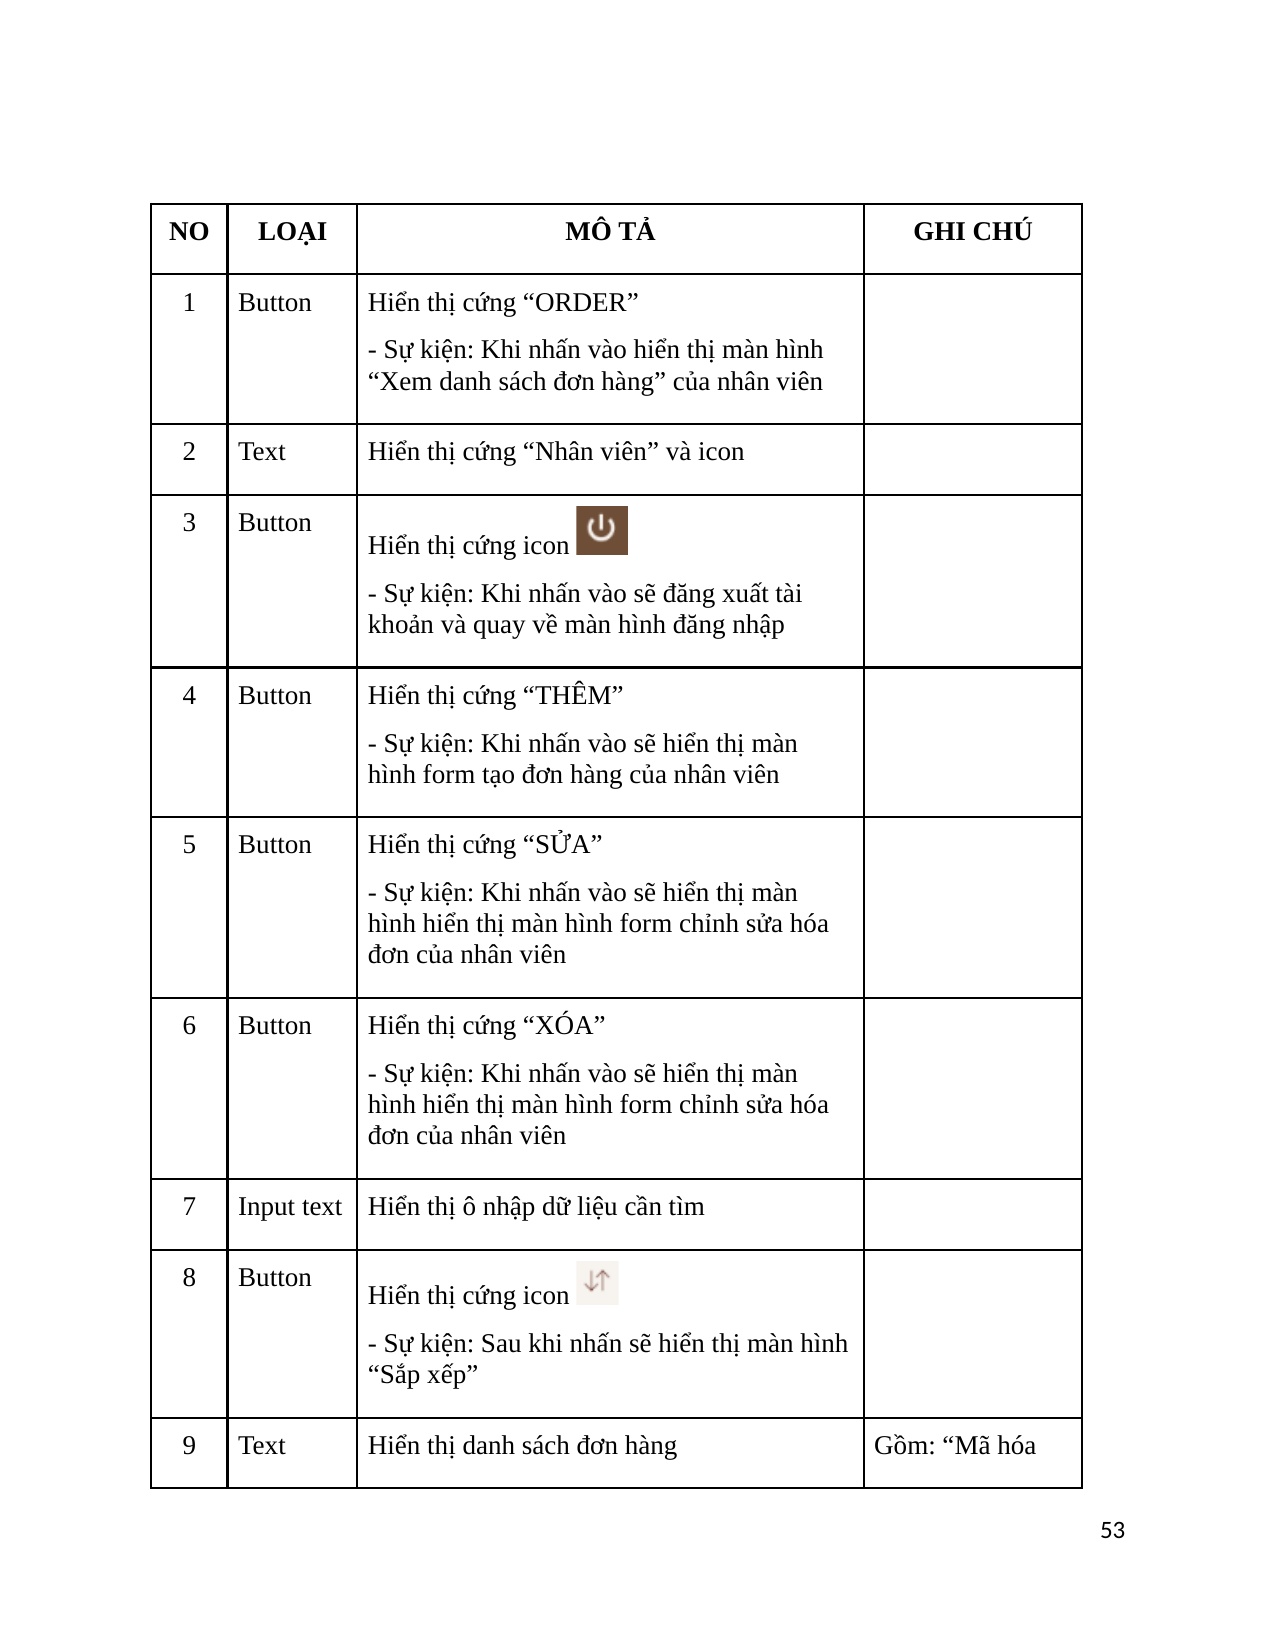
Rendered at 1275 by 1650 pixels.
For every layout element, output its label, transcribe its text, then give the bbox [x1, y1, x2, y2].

table_cell 2 [152, 425, 226, 493]
table_cell [865, 425, 1081, 493]
table_cell 7 [152, 1180, 226, 1248]
table_cell Button [229, 275, 356, 423]
table_cell Hiển thị cứng “ORDER” - Sự kiện: Khi nhấn vào hiển thị màn hình “Xem danh sách đơn hàng” của nhân viên [358, 275, 863, 423]
table_cell 9 [152, 1419, 226, 1487]
table_cell Hiển thị cứng icon - Sự kiện: Sau khi nhấn sẽ hiển thị màn hình “Sắp xếp” [358, 1251, 863, 1417]
table_cell Button [229, 818, 356, 997]
table_cell 4 [152, 669, 226, 816]
table_cell Hiển thị cứng “XÓA” - Sự kiện: Khi nhấn vào sẽ hiển thị màn hình hiển thị màn hình form chỉnh sửa hóa đơn của nhân viên [358, 999, 863, 1178]
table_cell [358, 1419, 863, 1487]
table_cell 3 [152, 496, 226, 666]
table_cell Hiển thị cứng “Nhân viên” và icon [358, 425, 863, 493]
table_cell 6 [152, 999, 226, 1178]
table_header MÔ TẢ [358, 205, 863, 273]
table_header GHI CHÚ [865, 205, 1081, 273]
table_cell [865, 999, 1081, 1178]
table_cell 5 [152, 818, 226, 997]
table_cell [865, 1251, 1081, 1417]
table_cell Text [229, 1419, 356, 1487]
picture [576, 1261, 619, 1305]
table_cell [865, 669, 1081, 816]
table_cell Hiển thị cứng “SỬA” - Sự kiện: Khi nhấn vào sẽ hiển thị màn hình hiển thị màn hình form chỉnh sửa hóa đơn của nhân viên [358, 818, 863, 997]
table_cell Button [229, 999, 356, 1178]
table_cell Hiển thị ô nhập dữ liệu cần tìm [358, 1180, 863, 1248]
table_cell [865, 275, 1081, 423]
table_cell Text [229, 425, 356, 493]
table_cell Input text [229, 1180, 356, 1248]
table_cell [865, 1180, 1081, 1248]
table_cell Hiển thị cứng icon - Sự kiện: Khi nhấn vào sẽ đăng xuất tài khoản và quay về màn hình đăng nhập [358, 496, 863, 666]
table_cell [865, 496, 1081, 666]
table_cell Button [229, 1251, 356, 1417]
table_cell Button [229, 669, 356, 816]
table_cell 8 [152, 1251, 226, 1417]
picture [576, 506, 628, 555]
table_cell 1 [152, 275, 226, 423]
table_header NO [152, 205, 226, 273]
table_header LOẠI [229, 205, 356, 273]
table_cell Button [229, 496, 356, 666]
table_cell Hiển thị cứng “THÊM” - Sự kiện: Khi nhấn vào sẽ hiển thị màn hình form tạo đơn hàng của nhân viên [358, 669, 863, 816]
table_cell [865, 818, 1081, 997]
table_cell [865, 1419, 1081, 1487]
